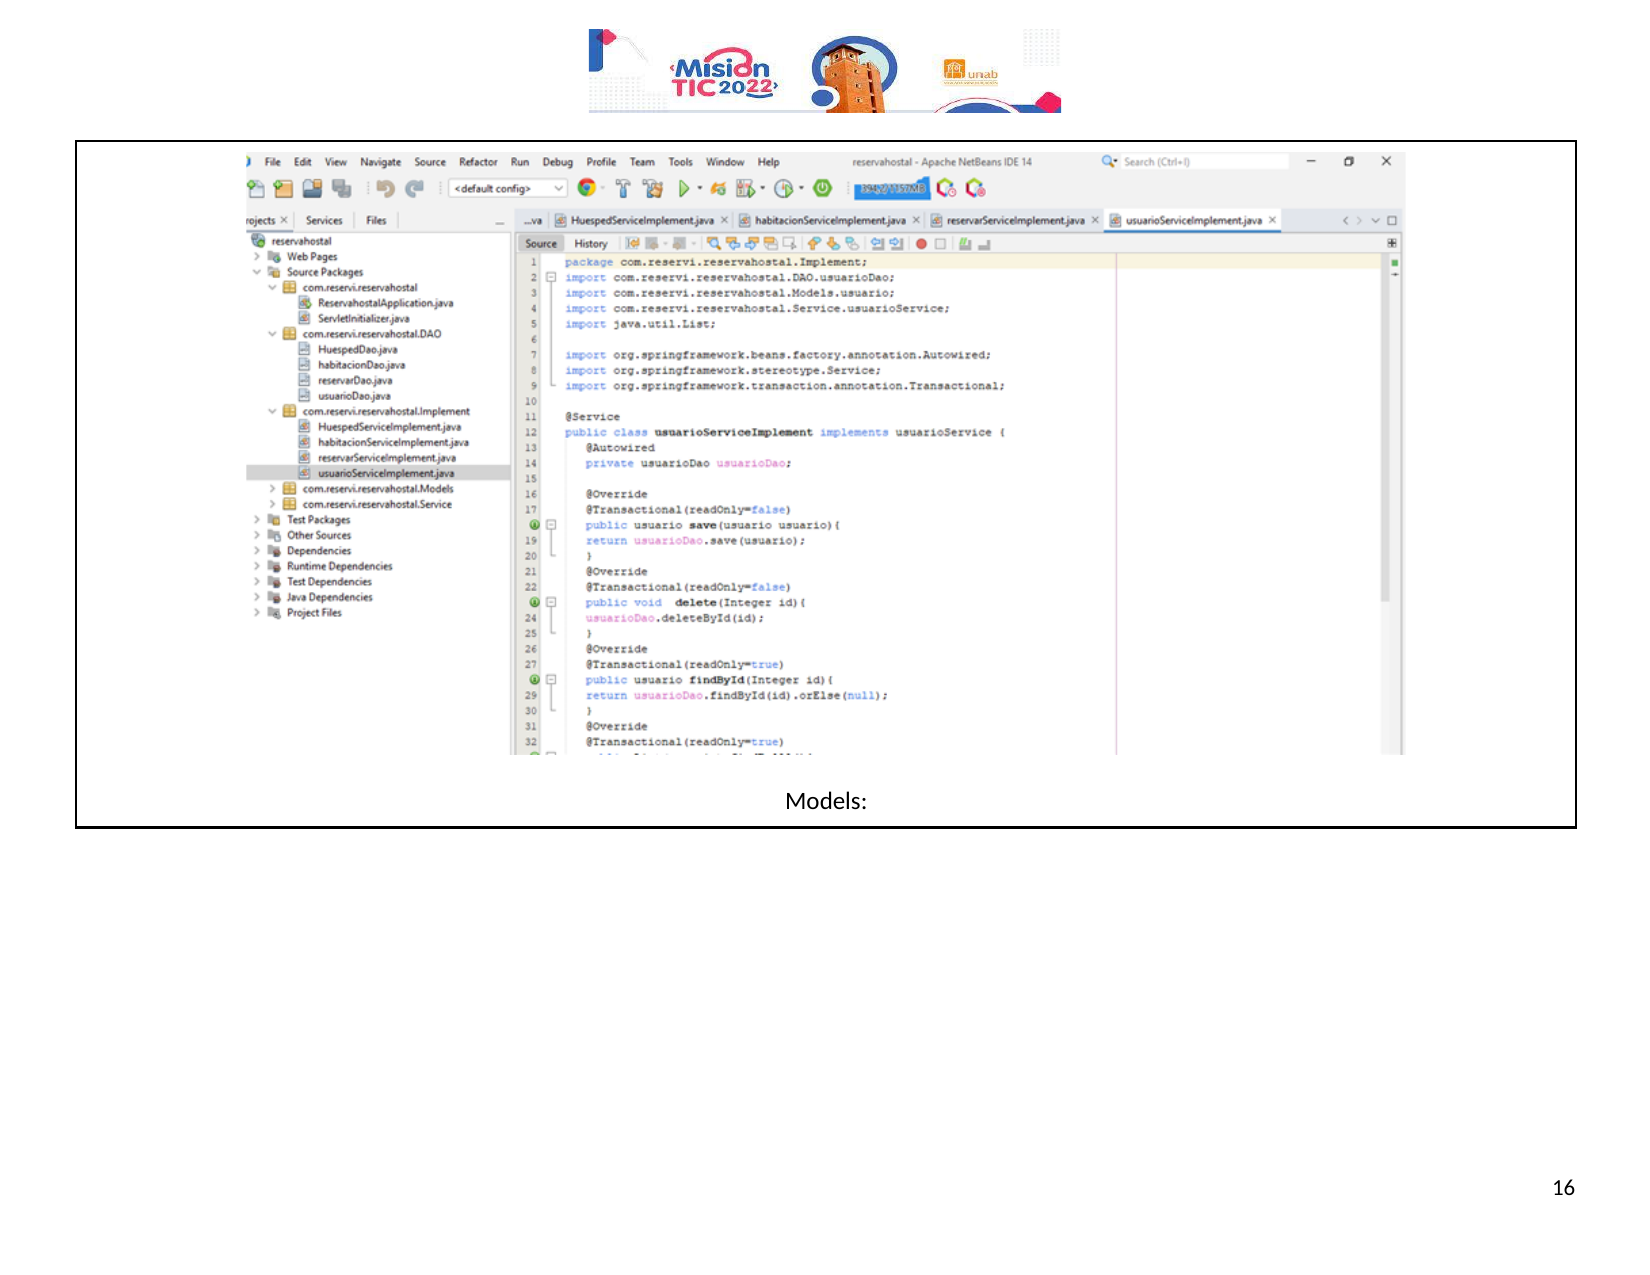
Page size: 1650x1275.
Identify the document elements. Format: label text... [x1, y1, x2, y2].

table_cell Implement: Models: Services: [77, 142, 1575, 826]
picture [588, 29, 1062, 113]
picture [246, 152, 1406, 755]
